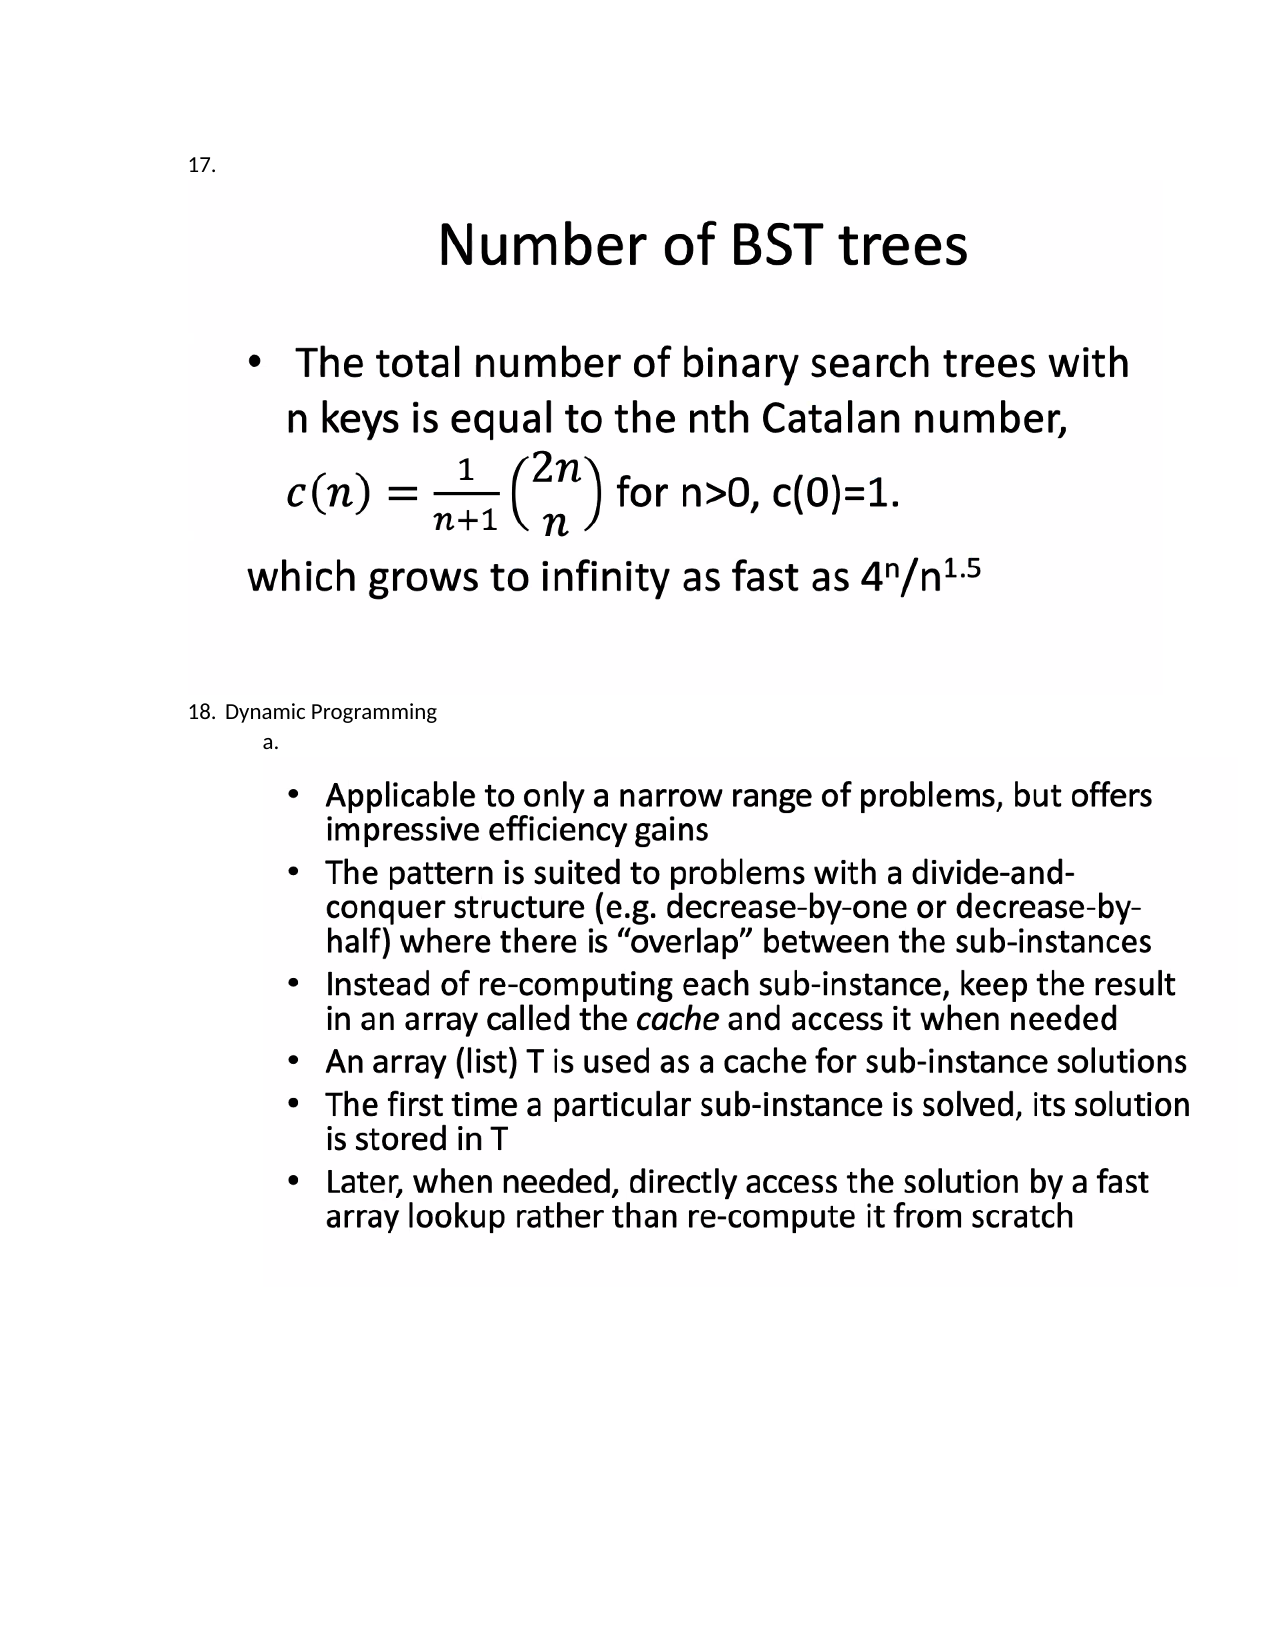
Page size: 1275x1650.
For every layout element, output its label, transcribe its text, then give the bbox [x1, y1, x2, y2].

list Dynamic Programming [187, 697, 1125, 725]
picture [262, 757, 1238, 1287]
picture [187, 180, 1163, 695]
